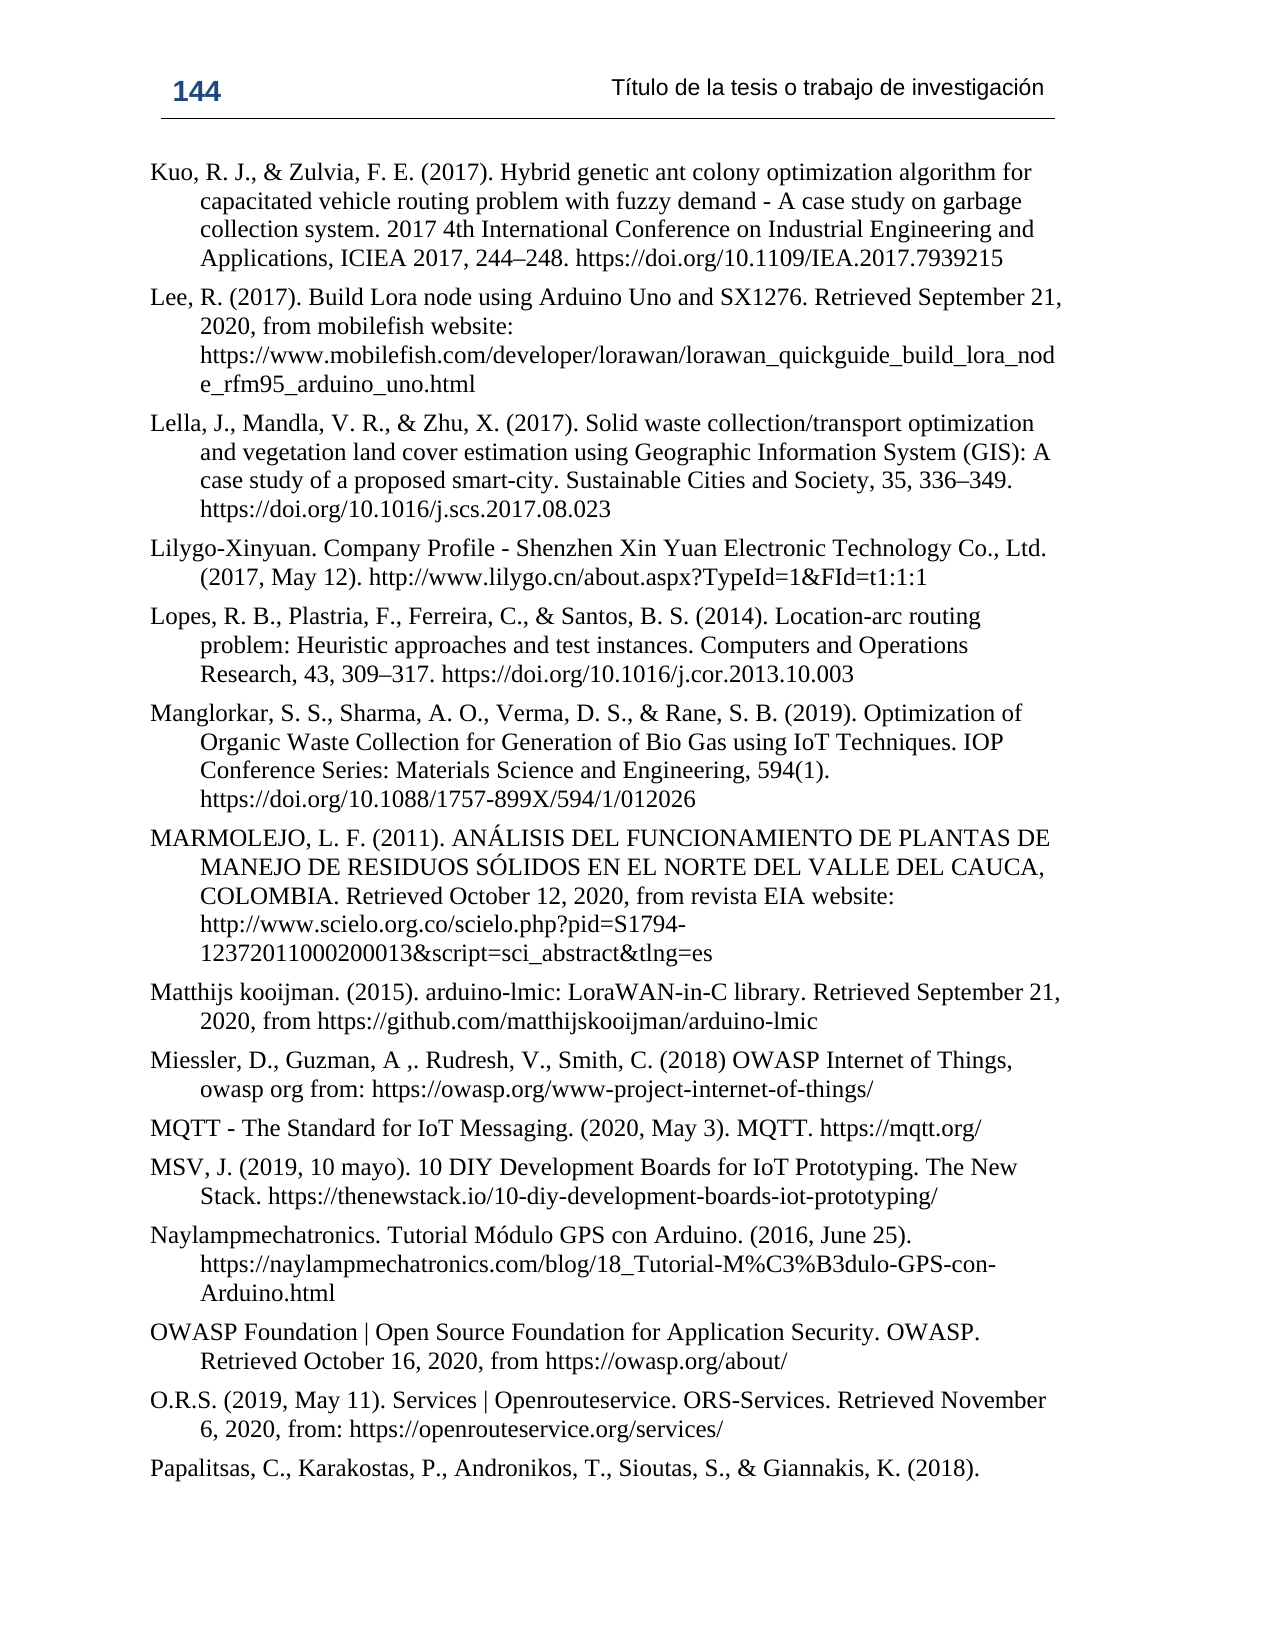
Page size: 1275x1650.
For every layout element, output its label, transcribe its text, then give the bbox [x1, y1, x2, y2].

text OWASP Foundation | Open Source Foundation for Application Security. OWASP. Retrieved October 16, 2020, from https://owasp.org/about/ [150, 1317, 1062, 1374]
text Lella, J., Mandla, V. R., & Zhu, X. (2017). Solid waste collection/transport optimization and vegetation land cover estimation using Geographic Information System (GIS): A case study of a proposed smart-city. Sustainable Cities and Society, 35, 336–349. https://doi.org/10.1016/j.scs.2017.08.023 [150, 408, 1062, 523]
text Naylampmechatronics. Tutorial Módulo GPS con Arduino. (2016, June 25). https://naylampmechatronics.com/blog/18_Tutorial-M%C3%B3dulo-GPS-con-Arduino.html [150, 1220, 1062, 1307]
text O.R.S. (2019, May 11). Services | Openrouteservice. ORS-Services. Retrieved November 6, 2020, from: https://openrouteservice.org/services/ [150, 1385, 1062, 1442]
text MSV, J. (2019, 10 mayo). 10 DIY Development Boards for IoT Prototyping. The New Stack. https://thenewstack.io/10-diy-development-boards-iot-prototyping/ [150, 1152, 1062, 1210]
text Lopes, R. B., Plastria, F., Ferreira, C., & Santos, B. S. (2014). Location-arc routing problem: Heuristic approaches and test instances. Computers and Operations Research, 43, 309–317. https://doi.org/10.1016/j.cor.2013.10.003 [150, 601, 1062, 687]
text Manglorkar, S. S., Sharma, A. O., Verma, D. S., & Rane, S. B. (2019). Optimization of Organic Waste Collection for Generation of Bio Gas using IoT Techniques. IOP Conference Series: Materials Science and Engineering, 594(1). https://doi.org/10.1088/1757-899X/594/1/012026 [150, 698, 1062, 813]
text Kuo, R. J., & Zulvia, F. E. (2017). Hybrid genetic ant colony optimization algorithm for capacitated vehicle routing problem with fuzzy demand - A case study on garbage collection system. 2017 4th International Conference on Industrial Engineering and Applications, ICIEA 2017, 244–248. https://doi.org/10.1109/IEA.2017.7939215 [150, 157, 1062, 272]
text Miessler, D., Guzman, A ,. Rudresh, V., Smith, C. (2018) OWASP Internet of Things, owasp org from: https://owasp.org/www-project-internet-of-things/ [150, 1045, 1062, 1103]
text Matthijs kooijman. (2015). arduino-lmic: LoraWAN-in-C library. Retrieved September 21, 2020, from https://github.com/matthijskooijman/arduino-lmic [150, 977, 1062, 1035]
text MARMOLEJO, L. F. (2011). ANÁLISIS DEL FUNCIONAMIENTO DE PLANTAS DE MANEJO DE RESIDUOS SÓLIDOS EN EL NORTE DEL VALLE DEL CAUCA, COLOMBIA. Retrieved October 12, 2020, from revista EIA website: http://www.scielo.org.co/scielo.php?pid=S1794-12372011000200013&script=sci_abstract&tlng=es [150, 823, 1062, 967]
text MQTT - The Standard for IoT Messaging. (2020, May 3). MQTT. https://mqtt.org/ [150, 1113, 1062, 1142]
text Lee, R. (2017). Build Lora node using Arduino Uno and SX1276. Retrieved September 21, 2020, from mobilefish website: https://www.mobilefish.com/developer/lorawan/lorawan_quickguide_build_lora_node_rfm95_arduino_uno.html [150, 282, 1062, 397]
text Lilygo-Xinyuan. Company Profile - Shenzhen Xin Yuan Electronic Technology Co., Ltd. (2017, May 12). http://www.lilygo.cn/about.aspx?TypeId=1&FId=t1:1:1 [150, 533, 1062, 591]
